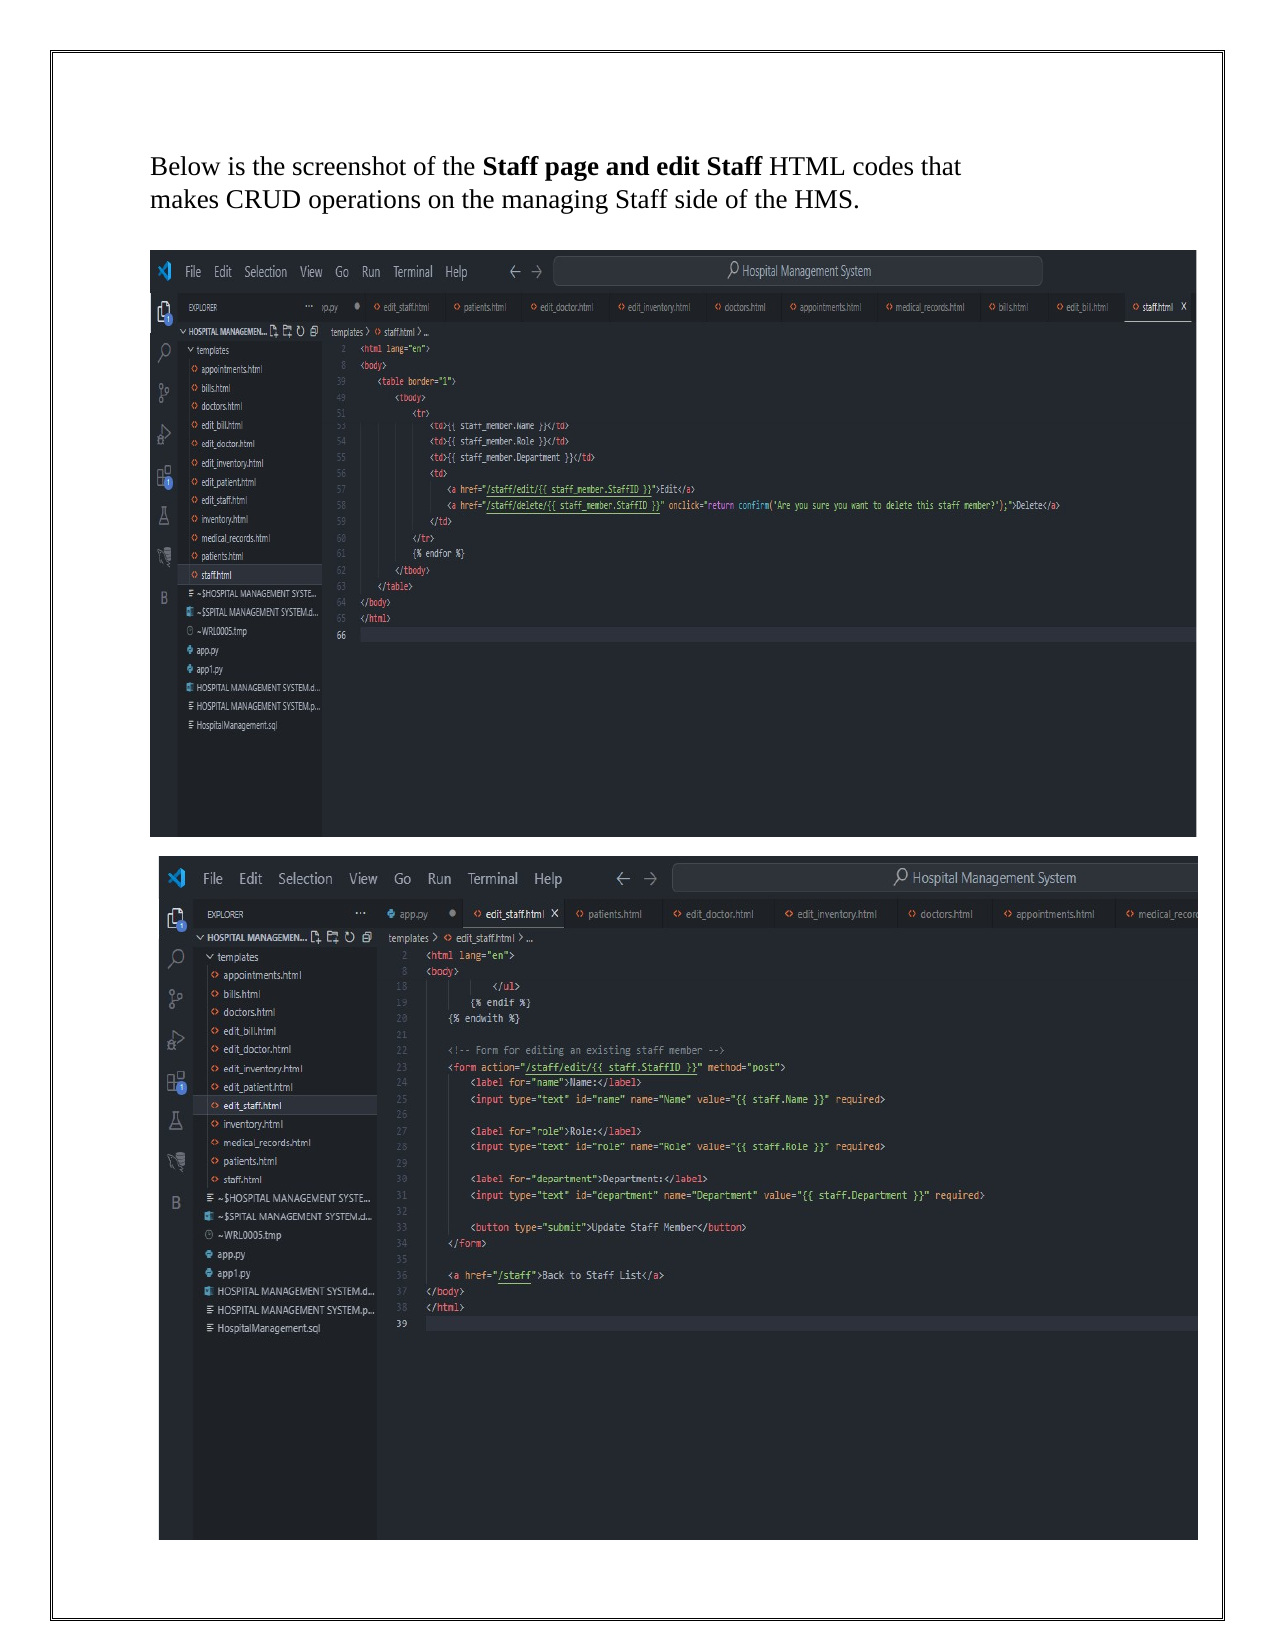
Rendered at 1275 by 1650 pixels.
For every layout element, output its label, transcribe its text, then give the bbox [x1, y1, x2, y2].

picture [150, 250, 1197, 837]
picture [158, 856, 1198, 1540]
text Below is the screenshot of the Staff page and edit Staff HTML codes that makes CRUD operations on the managing Staff side of the HMS. [150, 150, 1027, 215]
